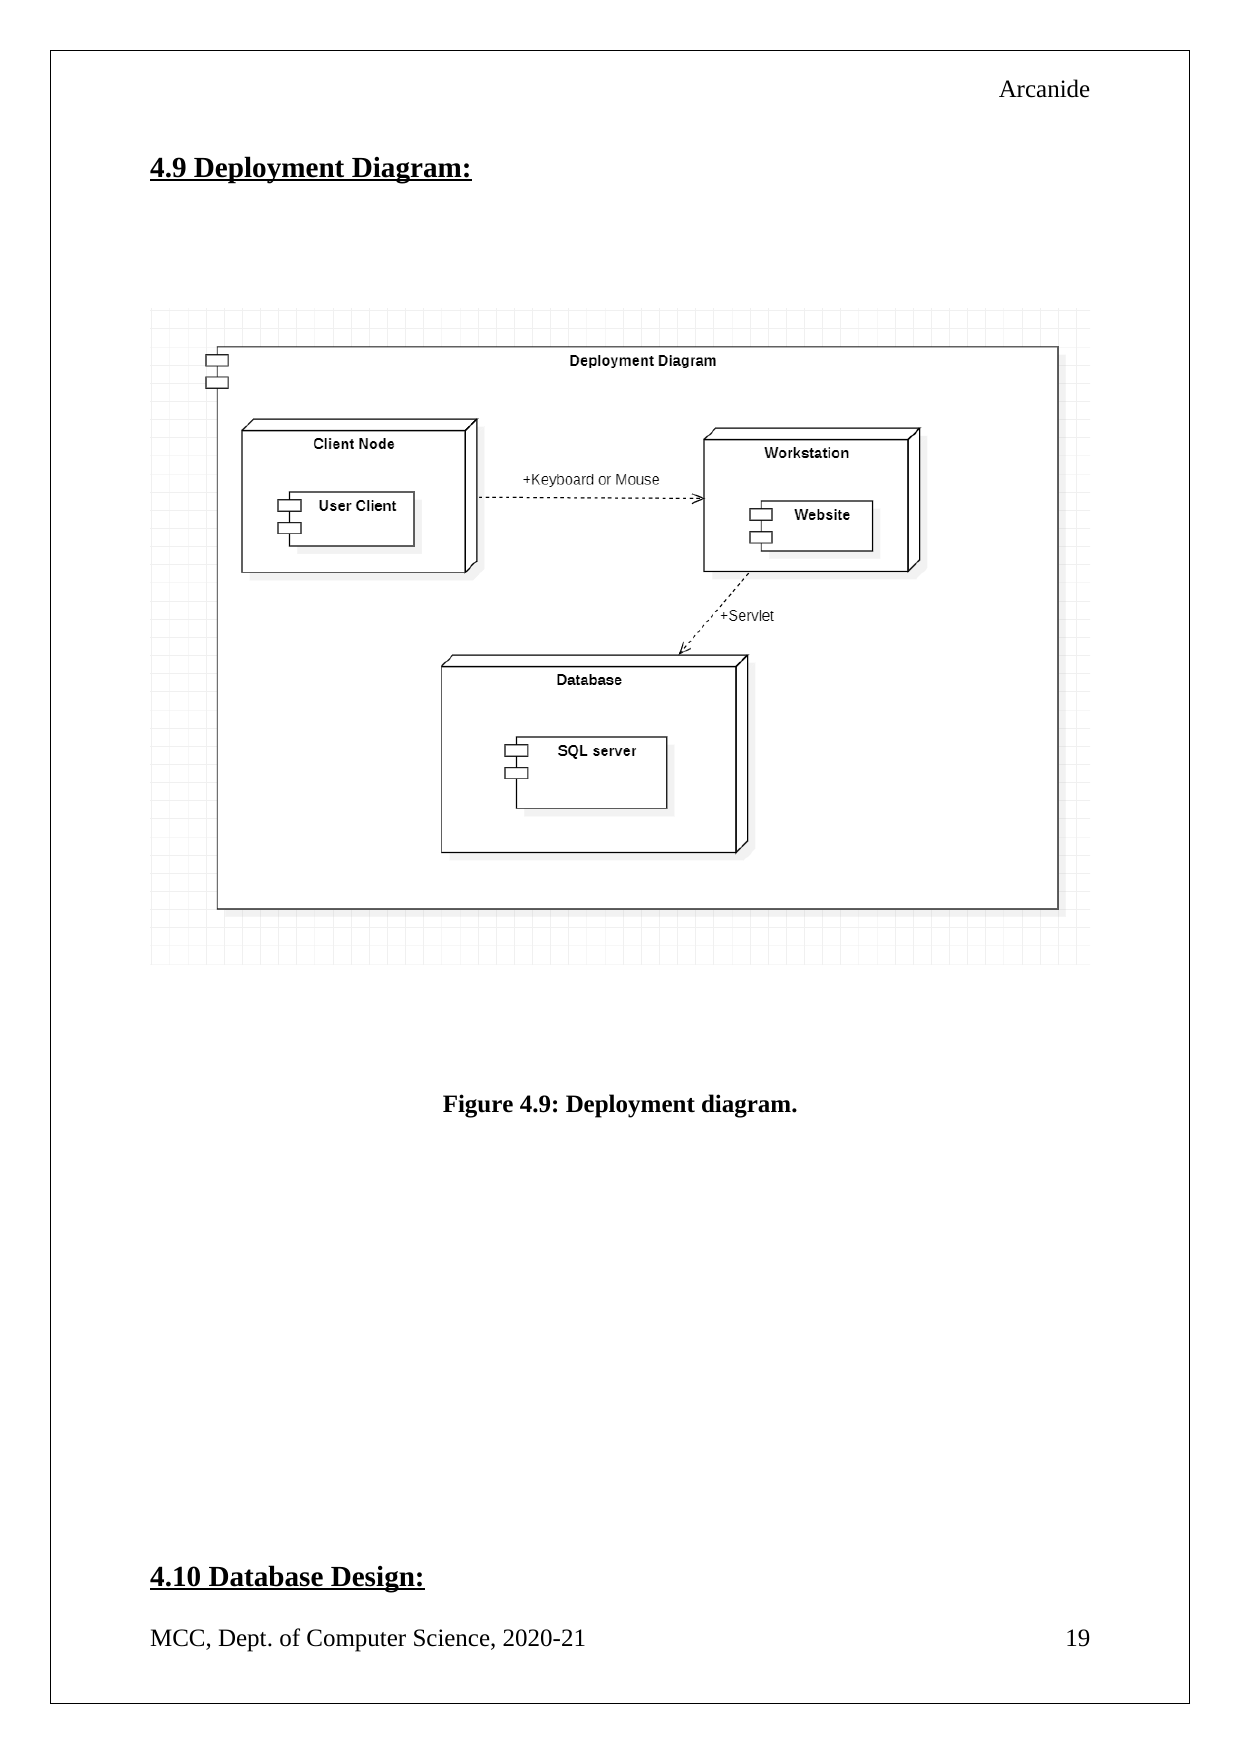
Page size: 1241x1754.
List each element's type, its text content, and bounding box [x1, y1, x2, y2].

picture [150, 308, 1091, 965]
text 4.9 Deployment Diagram: [150, 150, 1090, 183]
text 4.10 Database Design: [150, 1559, 1090, 1592]
text Figure 4.9: Deployment diagram. [150, 1089, 1090, 1117]
